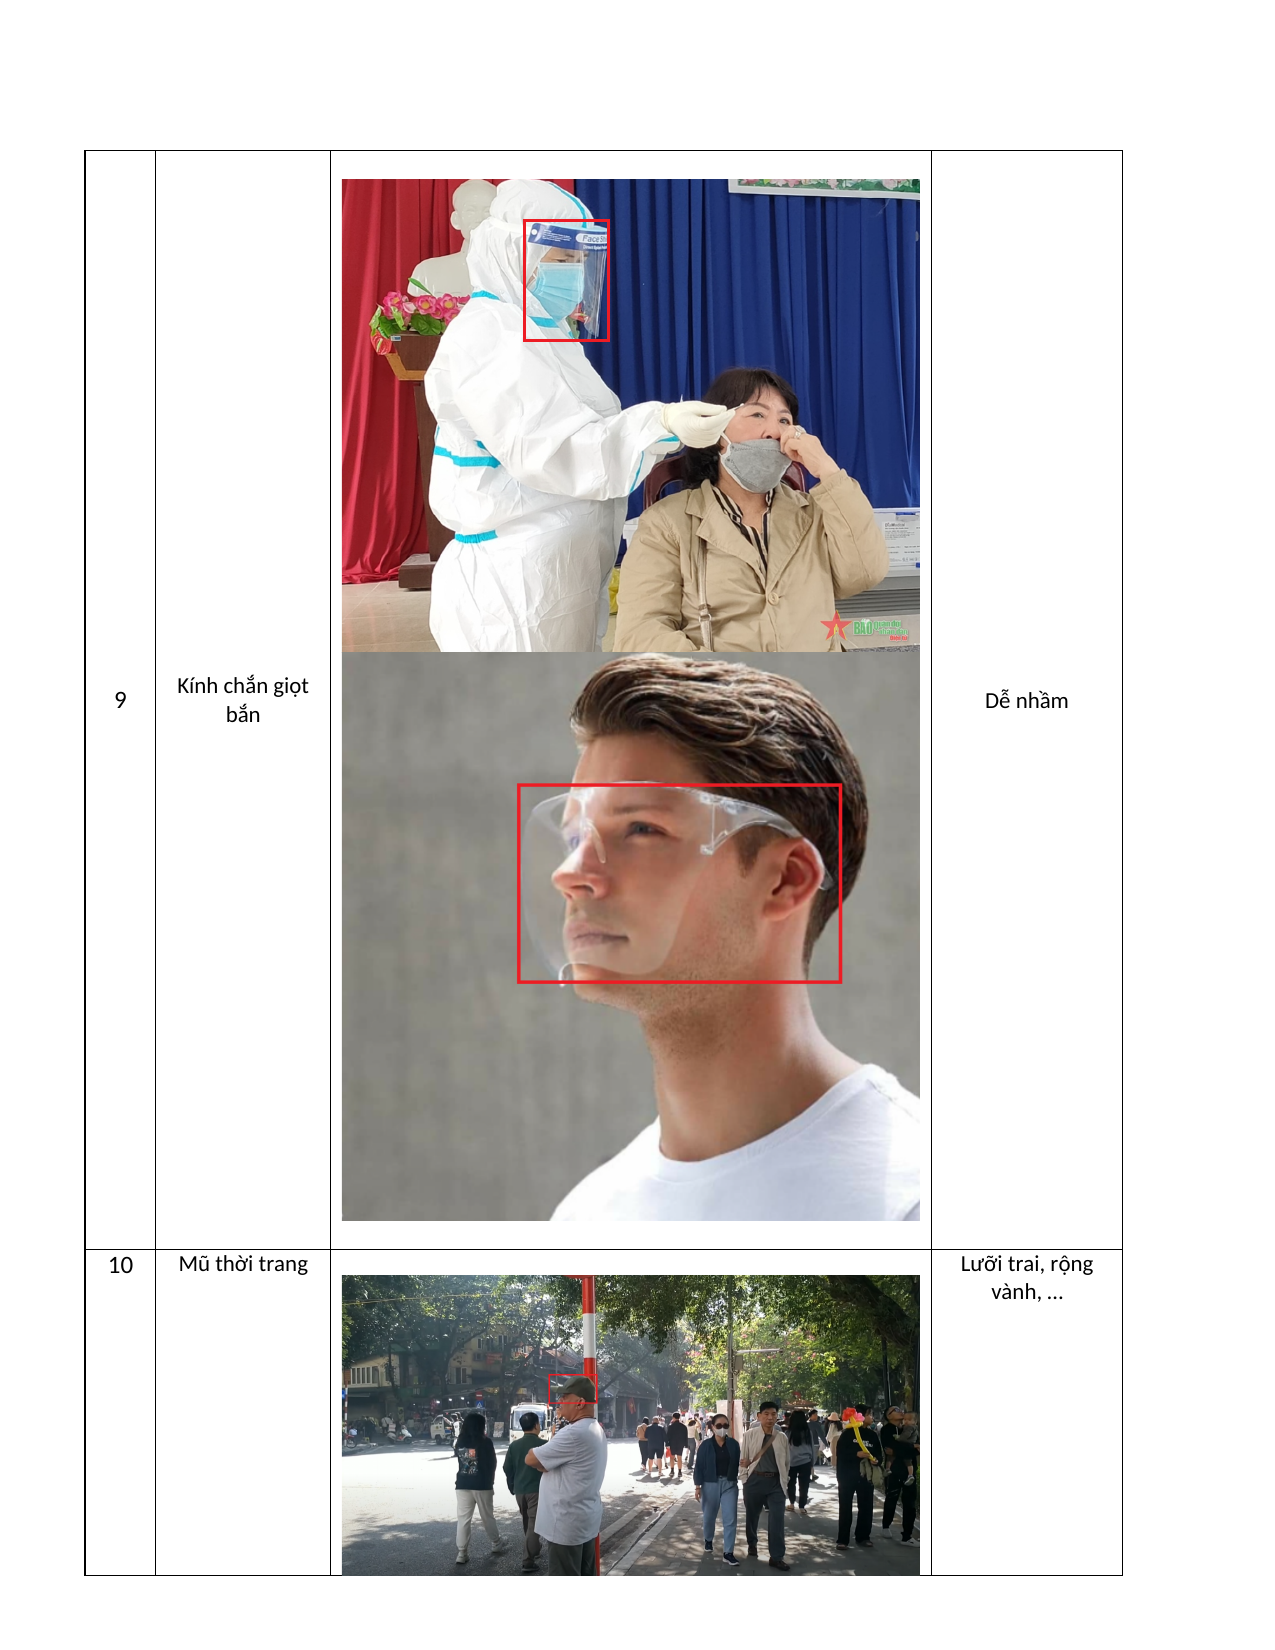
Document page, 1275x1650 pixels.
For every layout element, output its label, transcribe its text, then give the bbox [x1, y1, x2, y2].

table_cell 9 [86, 151, 155, 1248]
table_cell Mũ thời trang [156, 1250, 330, 1575]
table_cell Dễ nhầm [932, 151, 1122, 1248]
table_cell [932, 1250, 1122, 1575]
table_cell [331, 1250, 931, 1575]
picture [341, 179, 920, 1221]
table_cell Kính chắn giọt bắn [156, 151, 330, 1248]
table_cell [331, 151, 931, 1248]
table_cell 10 [86, 1250, 155, 1575]
picture [341, 1275, 920, 1576]
